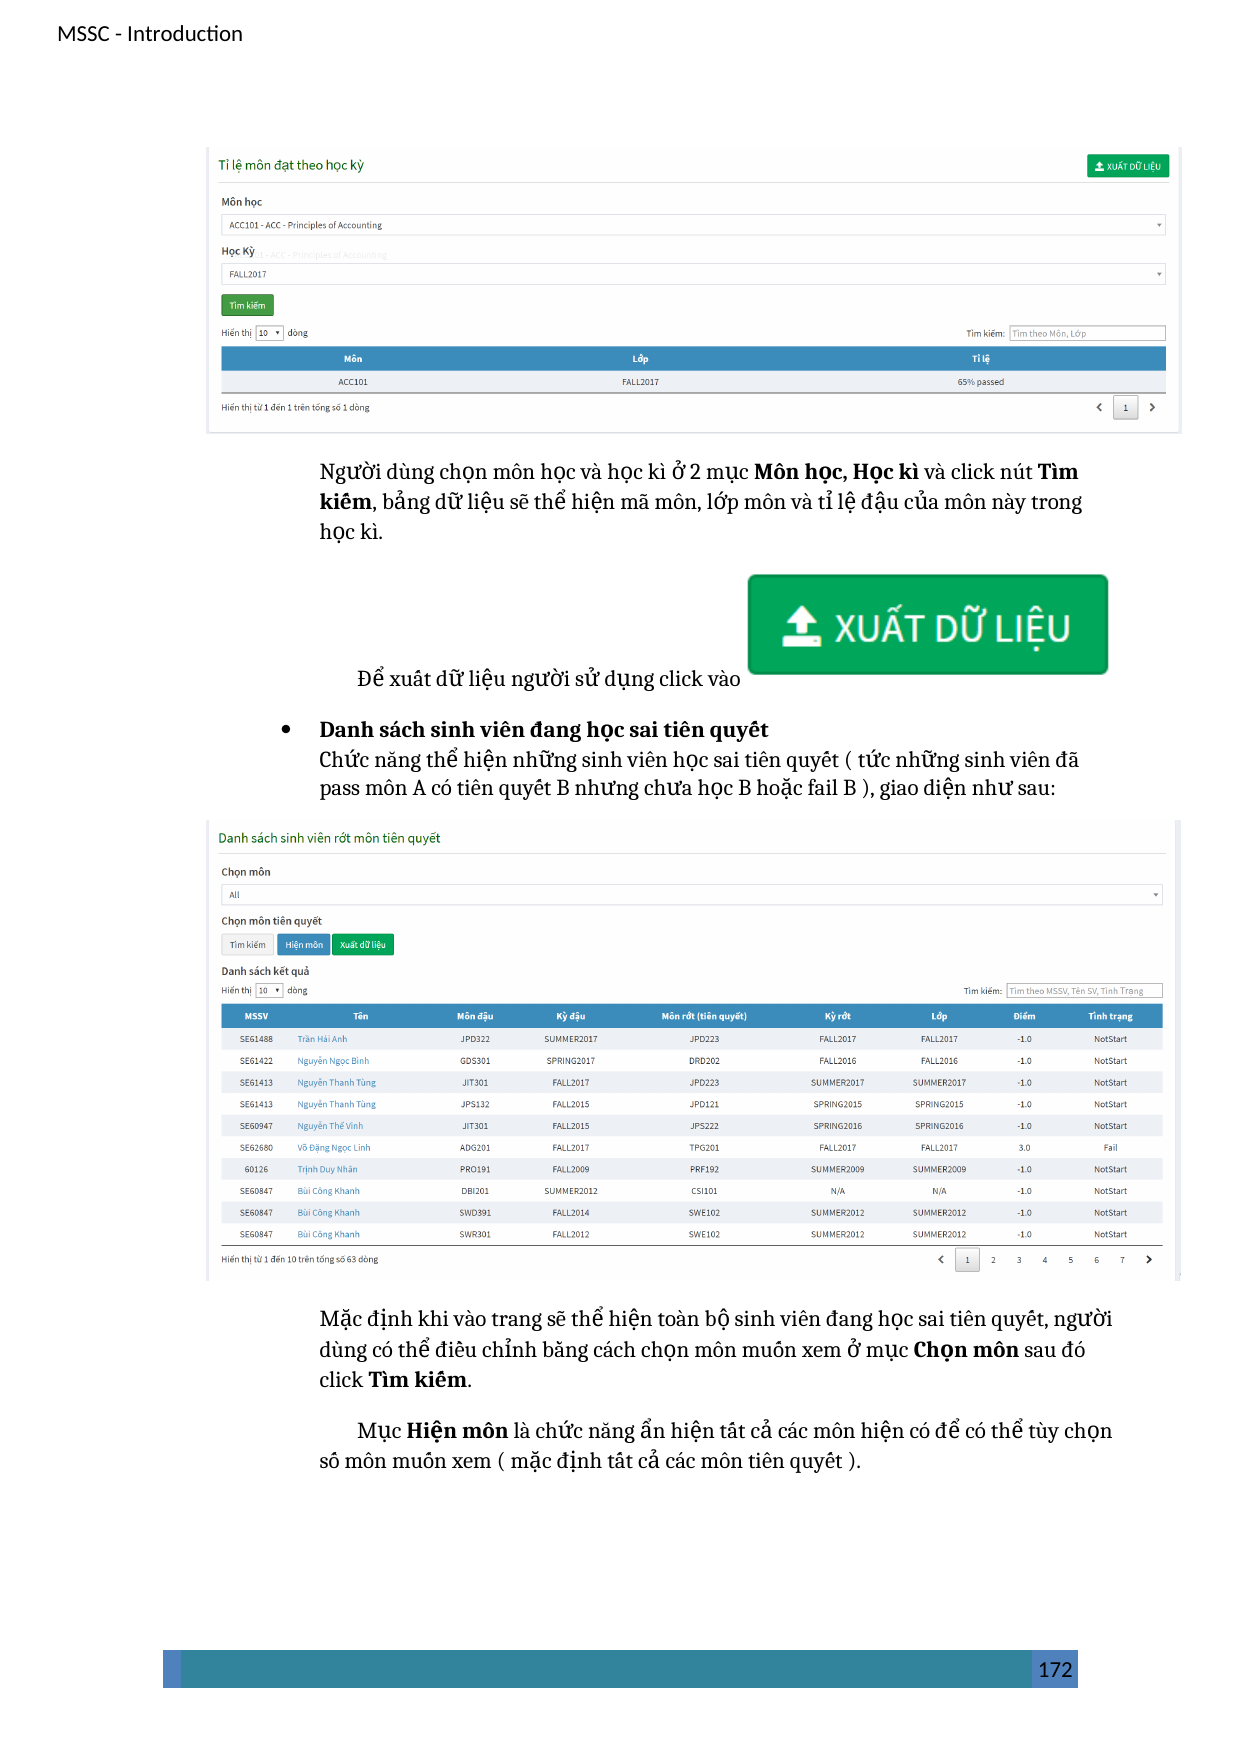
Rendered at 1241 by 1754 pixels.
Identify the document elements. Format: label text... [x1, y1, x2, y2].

list Chức năng thể hiện những sinh viên học sai tiên quyết ( tức những sinh viên đã pass môn A có tiên quyết B nhưng chưa học B hoặc fail B ), giao diện như sau: [319, 747, 1122, 801]
list Danh sách sinh viên đang học sai tiên quyết [282, 716, 1122, 743]
picture [745, 570, 1110, 686]
picture [206, 147, 1182, 434]
picture [206, 820, 1181, 1281]
text Mặc định khi vào trang sẽ thể hiện toàn bộ sinh viên đang học sai tiên quyết, người dùng có thể điều chỉnh bằng cách chọn môn muốn xem ở mục Chọn môn sau đó click Tìm kiếm. [319, 1306, 1122, 1393]
text Người dùng chọn môn học và học kì ở 2 mục Môn học, Học kì và click nút Tìm kiếm, bảng dữ liệu sẽ thể hiện mã môn, lớp môn và tỉ lệ đậu của môn này trong học kì. [319, 459, 1122, 546]
text Mục Hiện môn là chức năng ẩn hiện tất cả các môn hiện có để có thể tùy chọn số môn muốn xem ( mặc định tất cả các môn tiên quyết ). [319, 1418, 1122, 1474]
